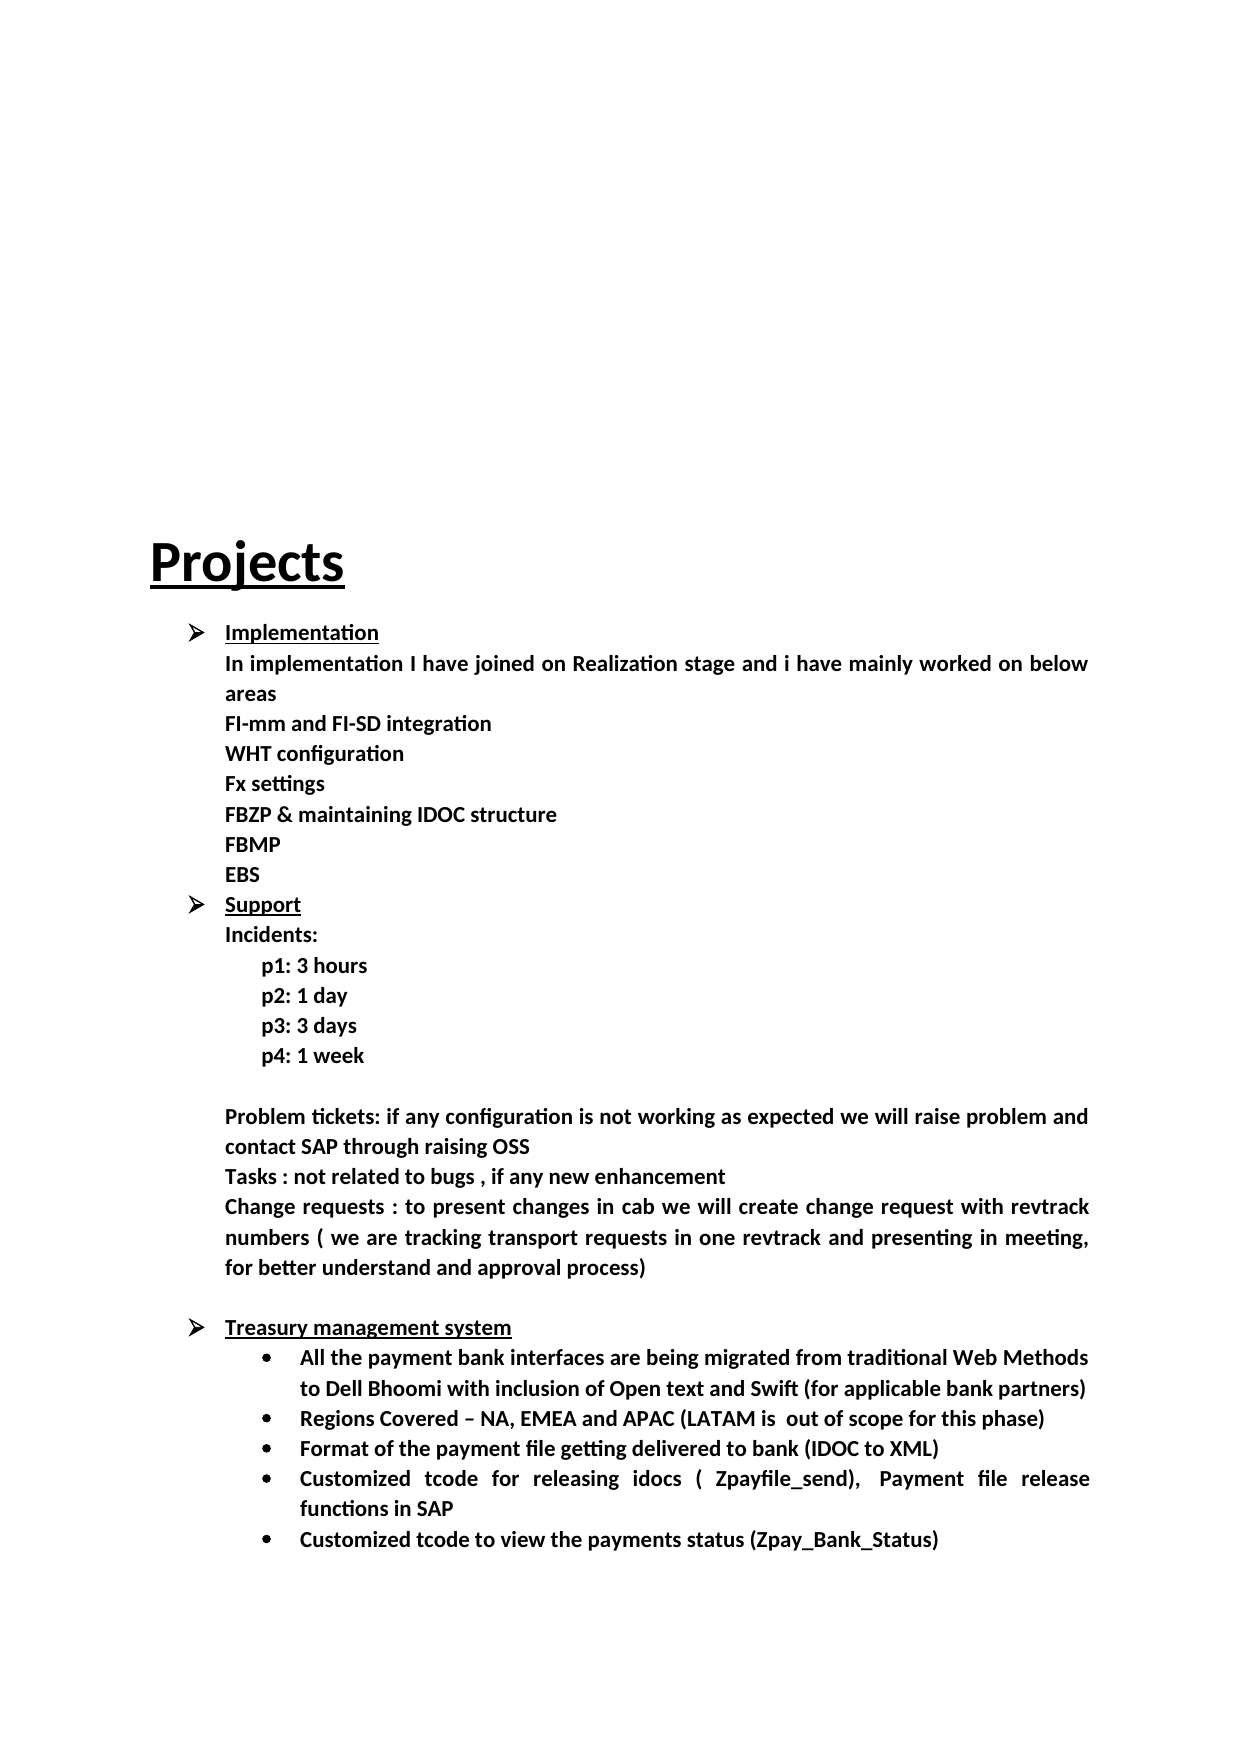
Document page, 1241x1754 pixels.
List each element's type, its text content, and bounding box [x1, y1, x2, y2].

list Change requests : to present changes in cab we will create change request with revtrack numbers ( we are tracking transport requests in one revtrack and presenting in meeting, for better understand and approval process) [225, 1192, 1090, 1281]
list Customized tcode to view the payments status (Zpay_Bank_Status) [262, 1525, 1090, 1553]
list Tasks : not related to bugs , if any new enhancement [225, 1162, 1090, 1190]
list Incidents: [225, 921, 1090, 949]
list p1: 3 hours [225, 951, 1090, 979]
list WHT configuration [225, 739, 1090, 767]
text Projects [150, 525, 1090, 596]
list p2: 1 day [225, 981, 1090, 1009]
list FBMP [225, 830, 1090, 858]
list p4: 1 week [225, 1041, 1090, 1069]
list Fx settings [225, 769, 1090, 798]
list Support [187, 890, 1090, 918]
list Customized tcode for releasing idocs ( Zpayfile_send), Payment file release functions in SAP [262, 1464, 1090, 1523]
list In implementation I have joined on Realization stage and i have mainly worked on below areas [225, 649, 1090, 707]
list Treasury management system [187, 1313, 1090, 1341]
list Implementation [187, 618, 1090, 647]
list Format of the payment file getting delivered to bank (IDOC to XML) [262, 1434, 1090, 1462]
list p3: 3 days [225, 1011, 1090, 1039]
list All the payment bank interfaces are being migrated from traditional Web Methods to Dell Bhoomi with inclusion of Open text and Swift (for applicable bank partners) [262, 1343, 1090, 1402]
list FI-mm and FI-SD integration [225, 709, 1090, 737]
list Problem tickets: if any configuration is not working as expected we will raise problem and contact SAP through raising OSS [225, 1102, 1090, 1160]
list Regions Covered – NA, EMEA and APAC (LATAM is out of scope for this phase) [262, 1404, 1090, 1432]
list EBS [225, 860, 1090, 888]
list FBZP & maintaining IDOC structure [225, 800, 1090, 828]
